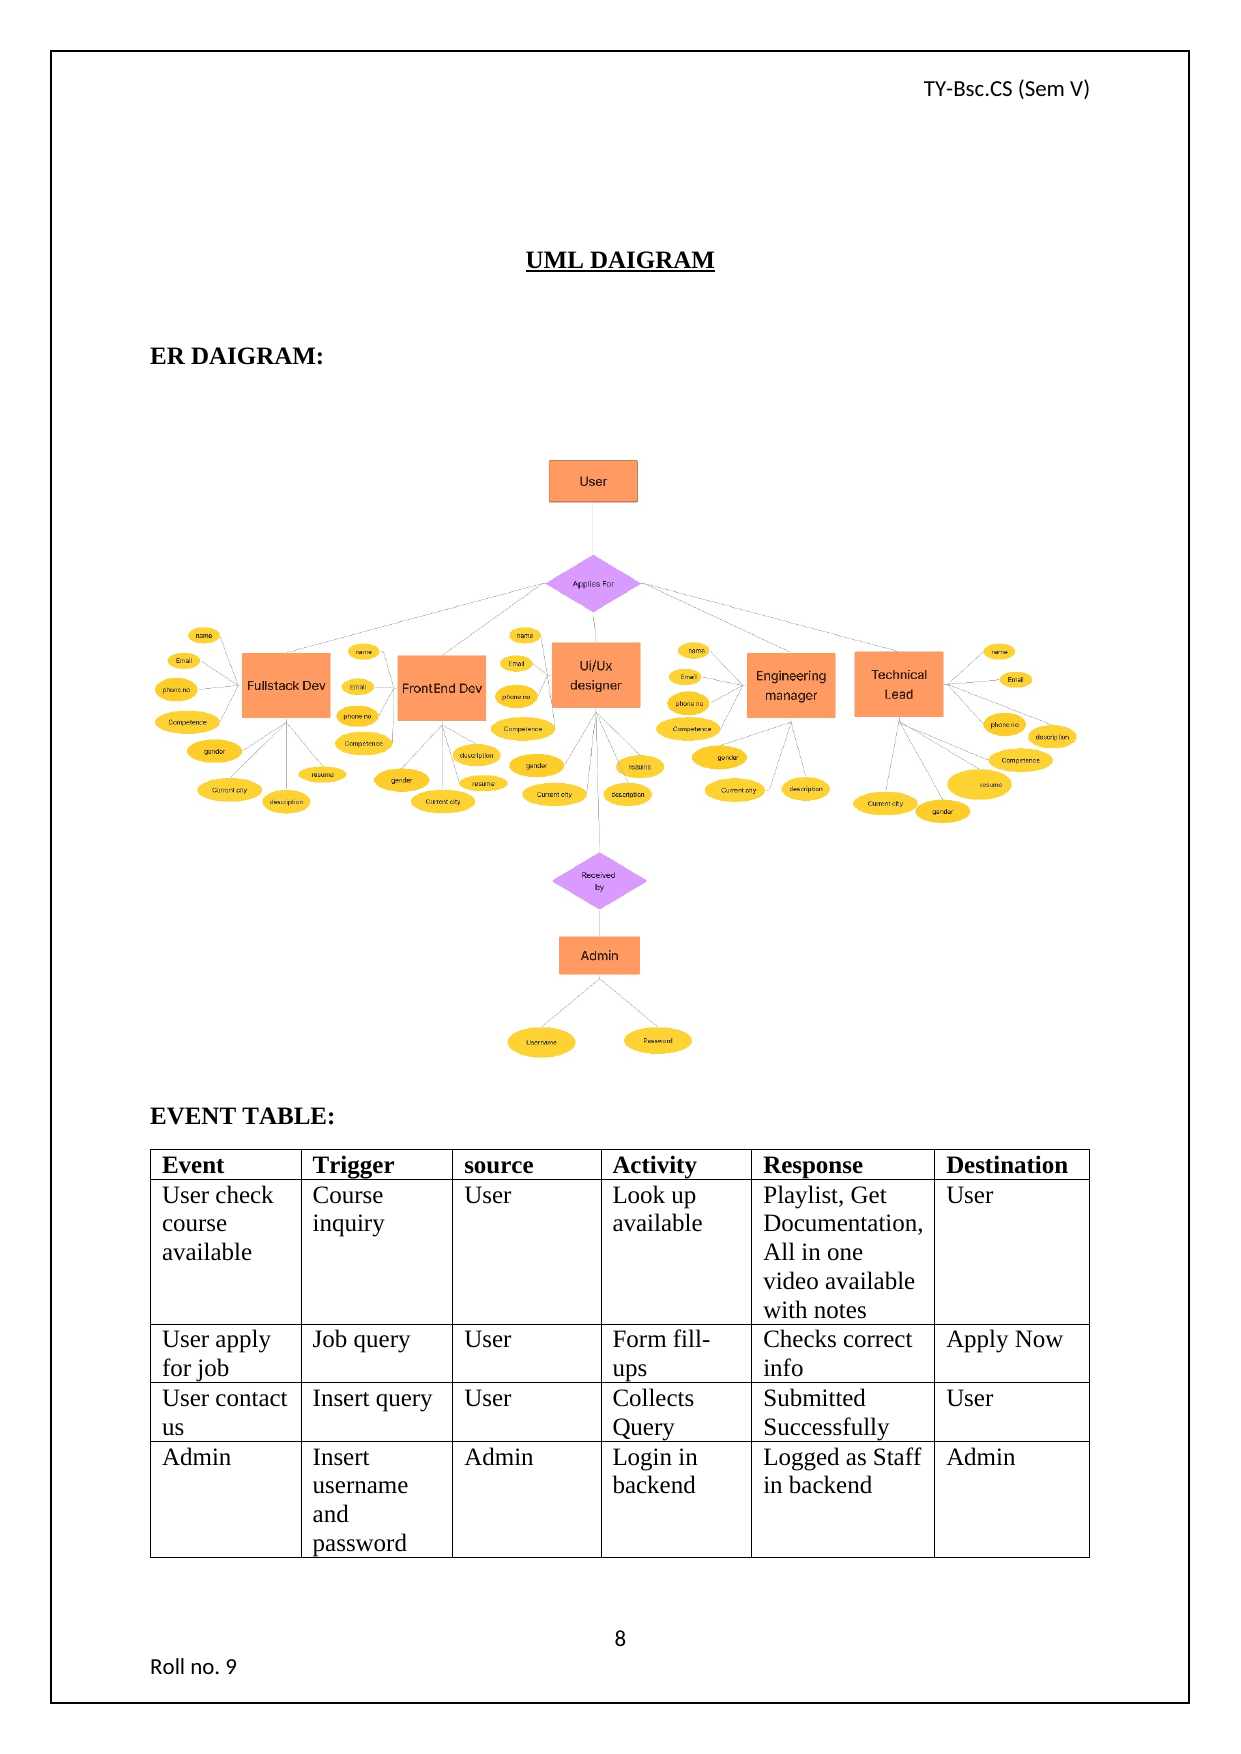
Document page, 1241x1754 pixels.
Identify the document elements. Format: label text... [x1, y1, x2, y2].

table_header Destination [935, 1150, 1089, 1179]
text ER DAIGRAM: [150, 341, 1090, 369]
table_cell Submitted Successfully [752, 1383, 934, 1441]
table_header source [453, 1150, 601, 1179]
table_header Activity [602, 1150, 751, 1179]
table_cell Form fill-ups [602, 1325, 751, 1382]
table_cell User check course available [151, 1180, 301, 1323]
table_cell User contact us [151, 1383, 301, 1441]
table_cell Logged as Staff in backend [752, 1442, 934, 1557]
table_cell User [935, 1180, 1089, 1323]
table_cell Login in backend [602, 1442, 751, 1557]
table_cell Apply Now [935, 1325, 1089, 1382]
table_header Response [752, 1150, 934, 1179]
table_cell Look up available [602, 1180, 751, 1323]
table_cell Insert username and password [302, 1442, 452, 1557]
table_cell User [453, 1383, 601, 1441]
table_header Event [151, 1150, 301, 1179]
table_cell User [453, 1180, 601, 1323]
text UML DAIGRAM [150, 245, 1090, 274]
table_cell Admin [151, 1442, 301, 1557]
table_cell User apply for job [151, 1325, 301, 1382]
table_cell User [453, 1325, 601, 1382]
picture [150, 435, 1082, 1083]
table_cell Admin [935, 1442, 1089, 1557]
table_cell Job query [302, 1325, 452, 1382]
table_cell Checks correct info [752, 1325, 934, 1382]
table_cell Insert query [302, 1383, 452, 1441]
table_header Trigger [302, 1150, 452, 1179]
text EVENT TABLE: [150, 1101, 1090, 1130]
table_cell Playlist, Get Documentation, All in one video available with notes [752, 1180, 934, 1323]
table_cell Admin [453, 1442, 601, 1557]
table_cell Course inquiry [302, 1180, 452, 1323]
table_cell User [935, 1383, 1089, 1441]
table_cell Collects Query [602, 1383, 751, 1441]
